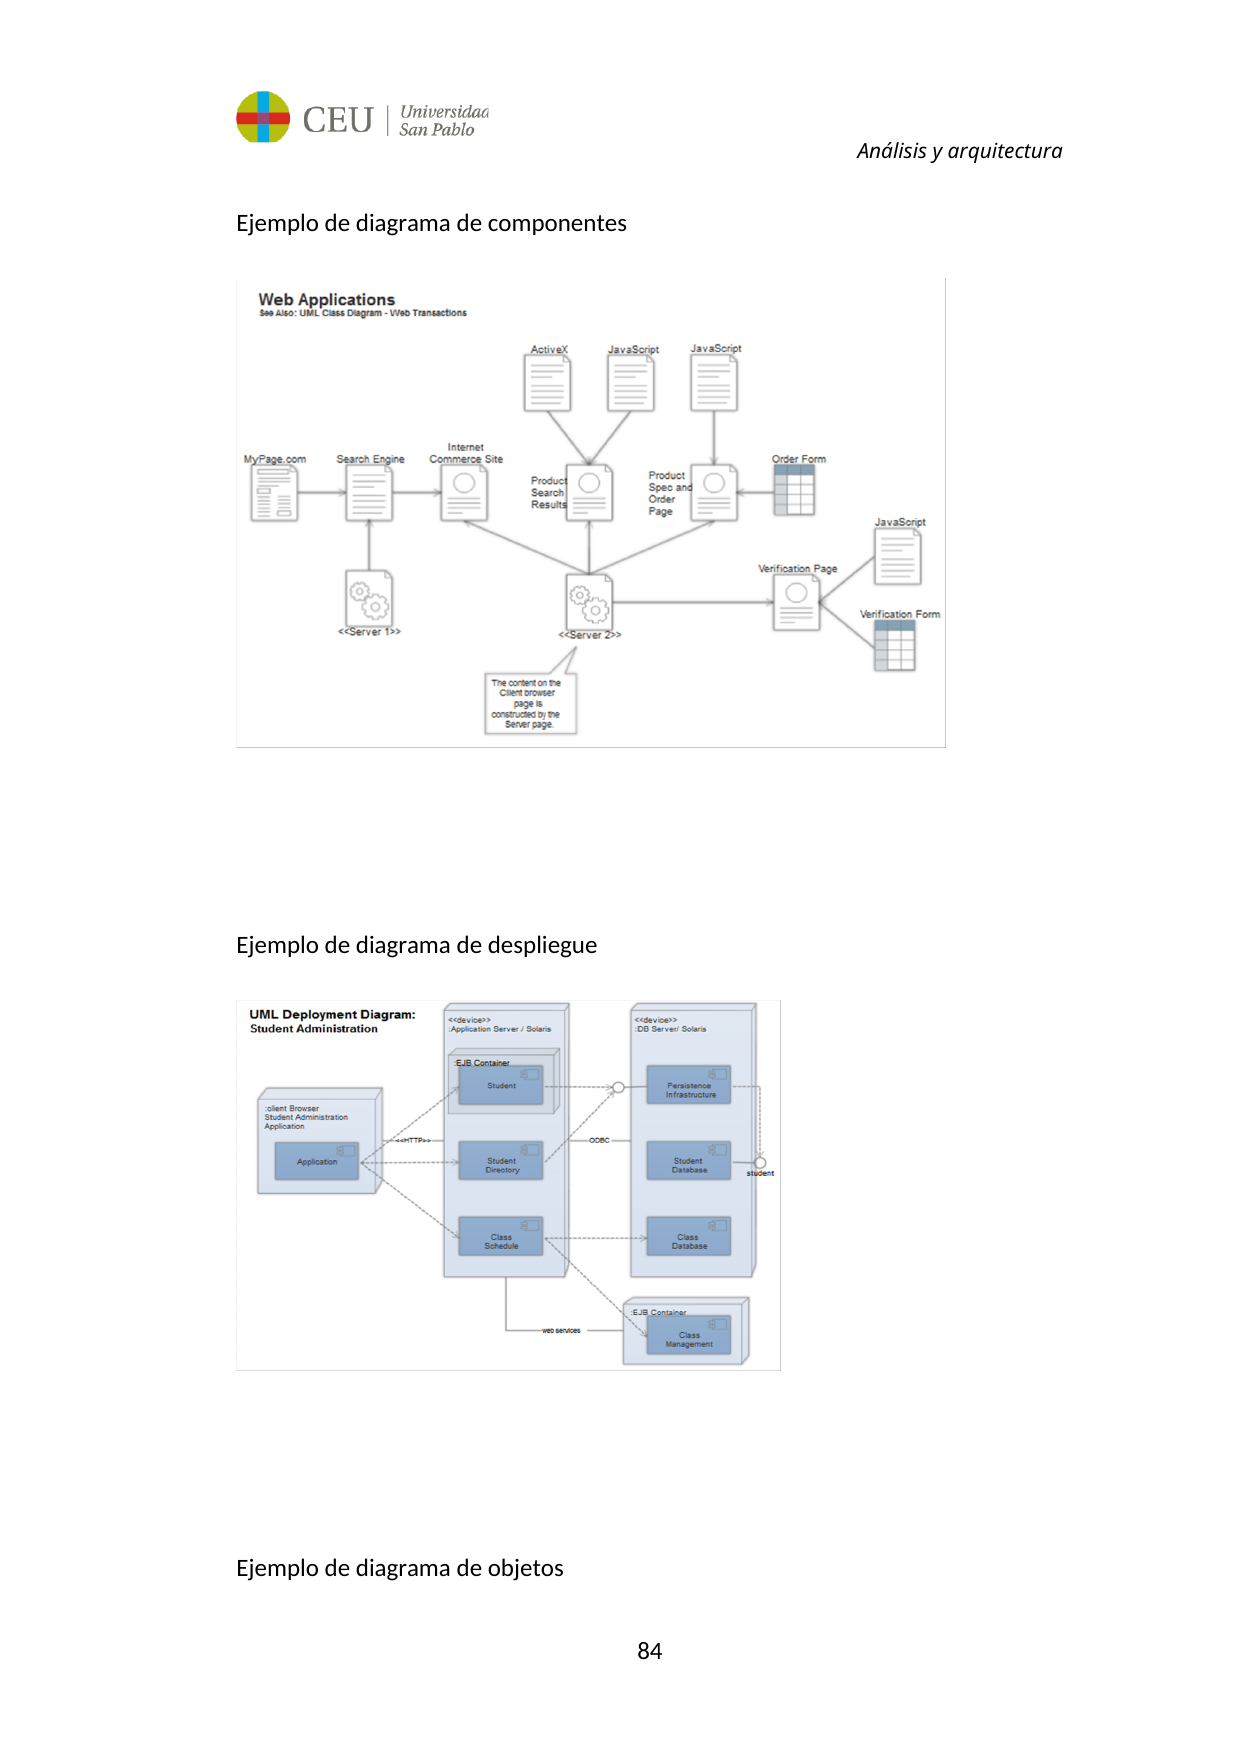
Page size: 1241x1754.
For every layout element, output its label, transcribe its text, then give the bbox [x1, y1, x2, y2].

picture [236, 1000, 781, 1371]
picture [235, 89, 489, 143]
text Ejemplo de diagrama de objetos [236, 1553, 1063, 1583]
picture [236, 278, 946, 748]
text Ejemplo de diagrama de componentes [236, 207, 1063, 238]
text Ejemplo de diagrama de despliegue [236, 929, 1063, 960]
